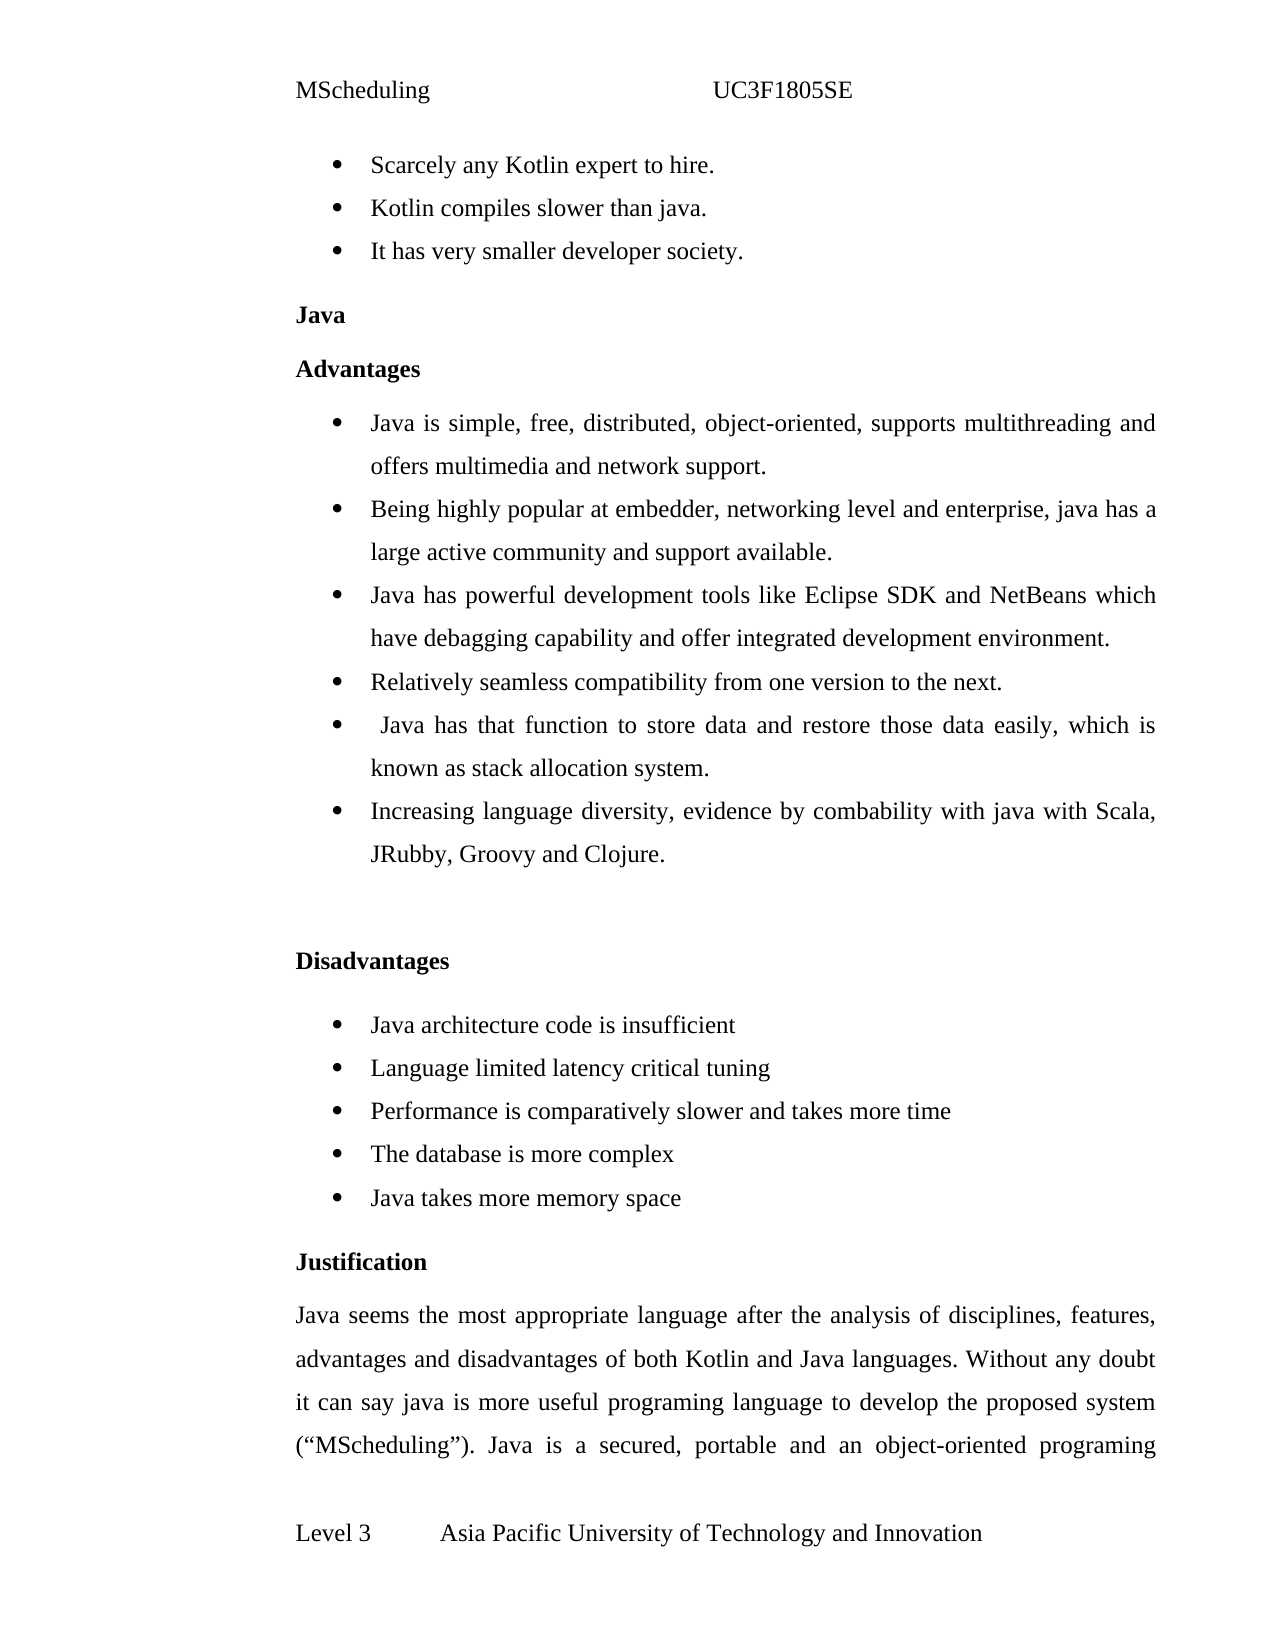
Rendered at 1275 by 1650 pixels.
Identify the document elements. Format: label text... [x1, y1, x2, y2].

list Java has powerful development tools like Eclipse SDK and NetBeans which have debagging capability and offer integrated development environment. [333, 580, 1157, 652]
list The database is more complex [333, 1139, 1157, 1168]
list Scarcely any Kotlin expert to hire. [333, 150, 1157, 179]
list Performance is comparatively slower and takes more time [333, 1096, 1157, 1125]
text Java [295, 300, 1157, 329]
list Relatively seamless compatibility from one version to the next. [333, 667, 1157, 695]
list Kotlin compiles slower than java. [333, 193, 1157, 222]
text Advantages [295, 354, 1157, 383]
list Language limited latency critical tuning [333, 1053, 1157, 1082]
list Java architecture code is insufficient [333, 1010, 1157, 1039]
list Java is simple, free, distributed, object-oriented, supports multithreading and offers multimedia and network support. [333, 408, 1157, 480]
list It has very smaller developer society. [333, 236, 1157, 265]
list Being highly popular at embedder, networking level and enterprise, java has a large active community and support available. [333, 494, 1157, 566]
text Disadvantages [295, 946, 1157, 975]
list Increasing language diversity, evidence by combability with java with Scala, JRubby, Groovy and Clojure. [333, 796, 1157, 868]
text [295, 1301, 1157, 1459]
list Java takes more memory space [333, 1183, 1157, 1211]
text Justification [295, 1247, 1157, 1275]
list Java has that function to store data and restore those data easily, which is known as stack allocation system. [333, 710, 1157, 782]
